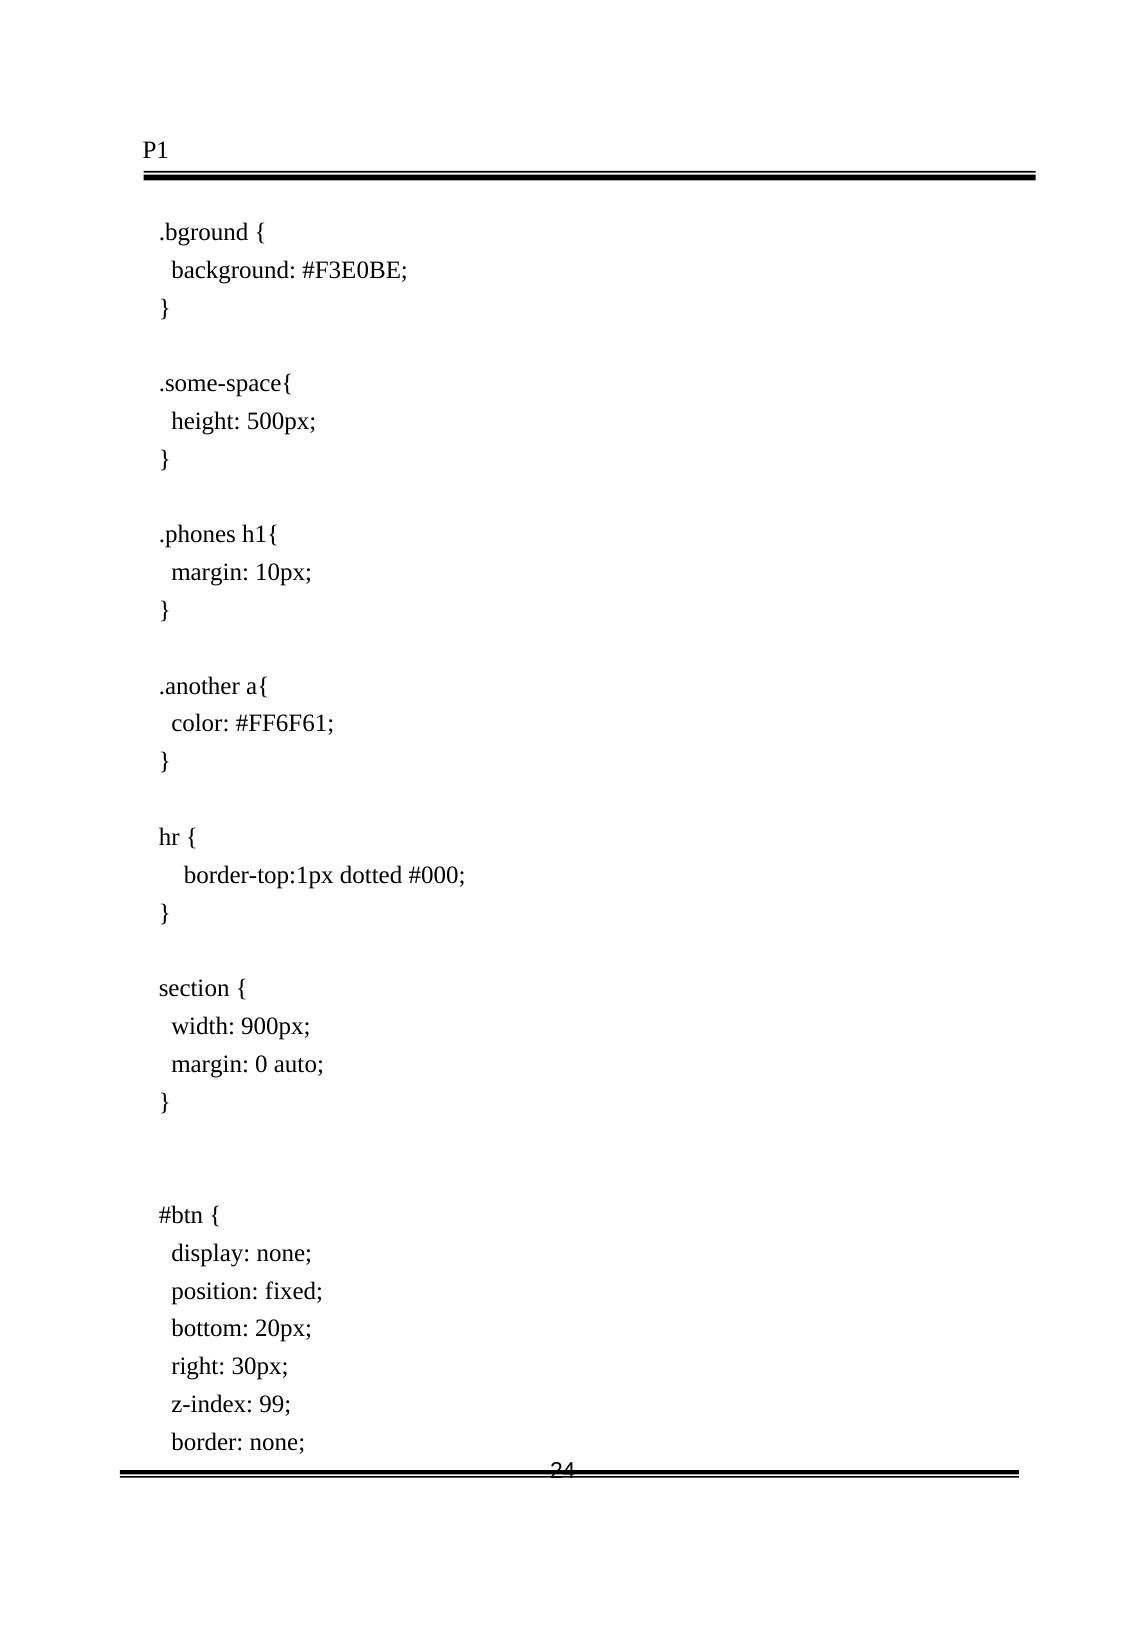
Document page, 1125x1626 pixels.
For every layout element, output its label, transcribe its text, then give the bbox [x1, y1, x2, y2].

subtitle .bground { [158, 217, 1019, 246]
subtitle position: fixed; [158, 1276, 1019, 1304]
subtitle border-top:1px dotted #000; [158, 860, 1019, 888]
subtitle .another a{ [158, 671, 1019, 699]
subtitle border: none; [158, 1427, 1019, 1456]
subtitle width: 900px; [158, 1011, 1019, 1040]
subtitle .some-space{ [158, 368, 1019, 397]
subtitle color: #FF6F61; [158, 708, 1019, 737]
subtitle display: none; [158, 1238, 1019, 1267]
subtitle } [158, 595, 1019, 624]
subtitle z-index: 99; [158, 1389, 1019, 1418]
subtitle .phones h1{ [158, 519, 1019, 548]
subtitle } [158, 444, 1019, 473]
subtitle margin: 10px; [158, 557, 1019, 586]
subtitle bottom: 20px; [158, 1313, 1019, 1342]
subtitle height: 500px; [158, 406, 1019, 435]
subtitle } [158, 746, 1019, 775]
subtitle } [158, 293, 1019, 321]
subtitle right: 30px; [158, 1351, 1019, 1380]
subtitle #btn { [158, 1200, 1019, 1229]
subtitle } [158, 1087, 1019, 1115]
subtitle margin: 0 auto; [158, 1049, 1019, 1078]
subtitle background: #F3E0BE; [158, 255, 1019, 283]
subtitle hr { [158, 822, 1019, 851]
subtitle section { [158, 973, 1019, 1002]
subtitle } [158, 898, 1019, 926]
